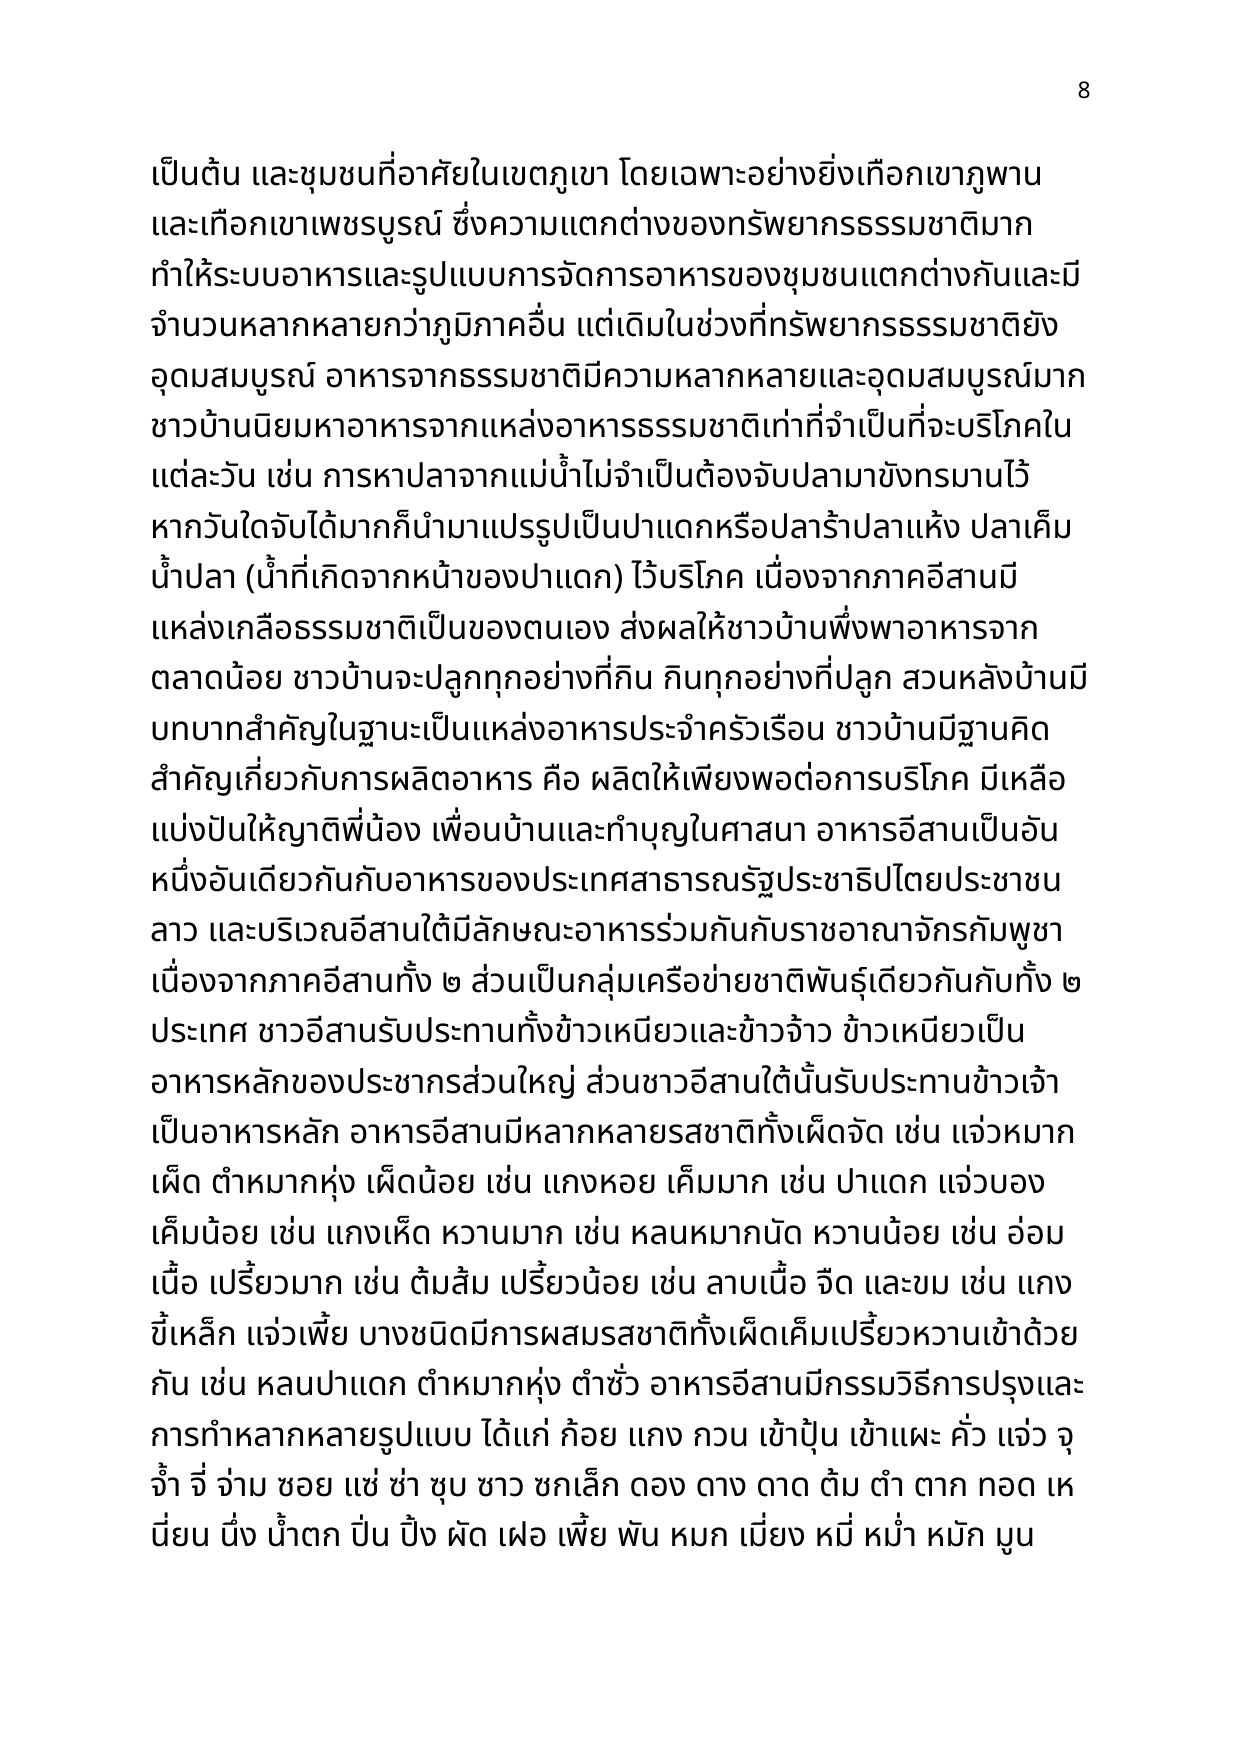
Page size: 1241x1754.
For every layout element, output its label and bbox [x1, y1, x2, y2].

text [150, 150, 1090, 1562]
